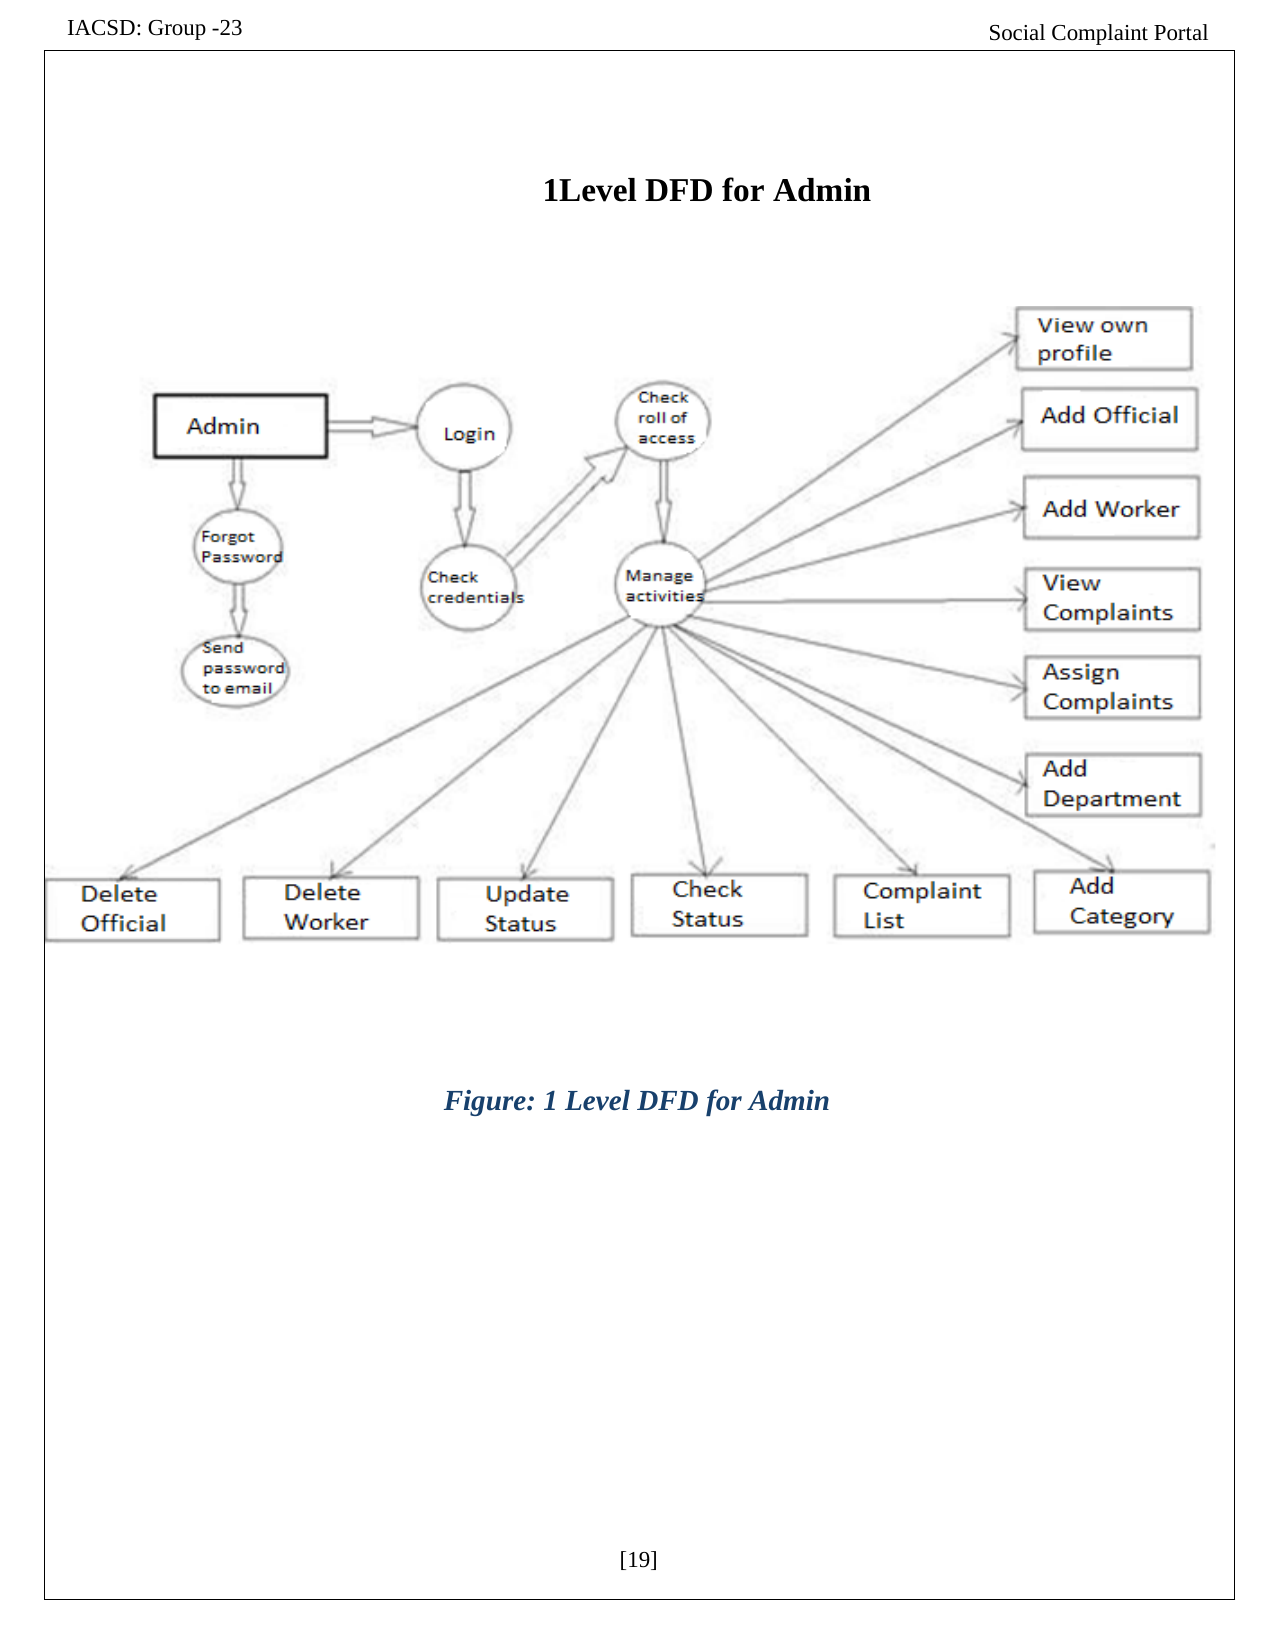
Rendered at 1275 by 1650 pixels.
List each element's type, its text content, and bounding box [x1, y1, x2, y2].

text Figure: 1 Level DFD for Admin [256, 1083, 1020, 1116]
subtitle 1Level DFD for Admin [542, 171, 1234, 209]
picture [45, 306, 1221, 955]
